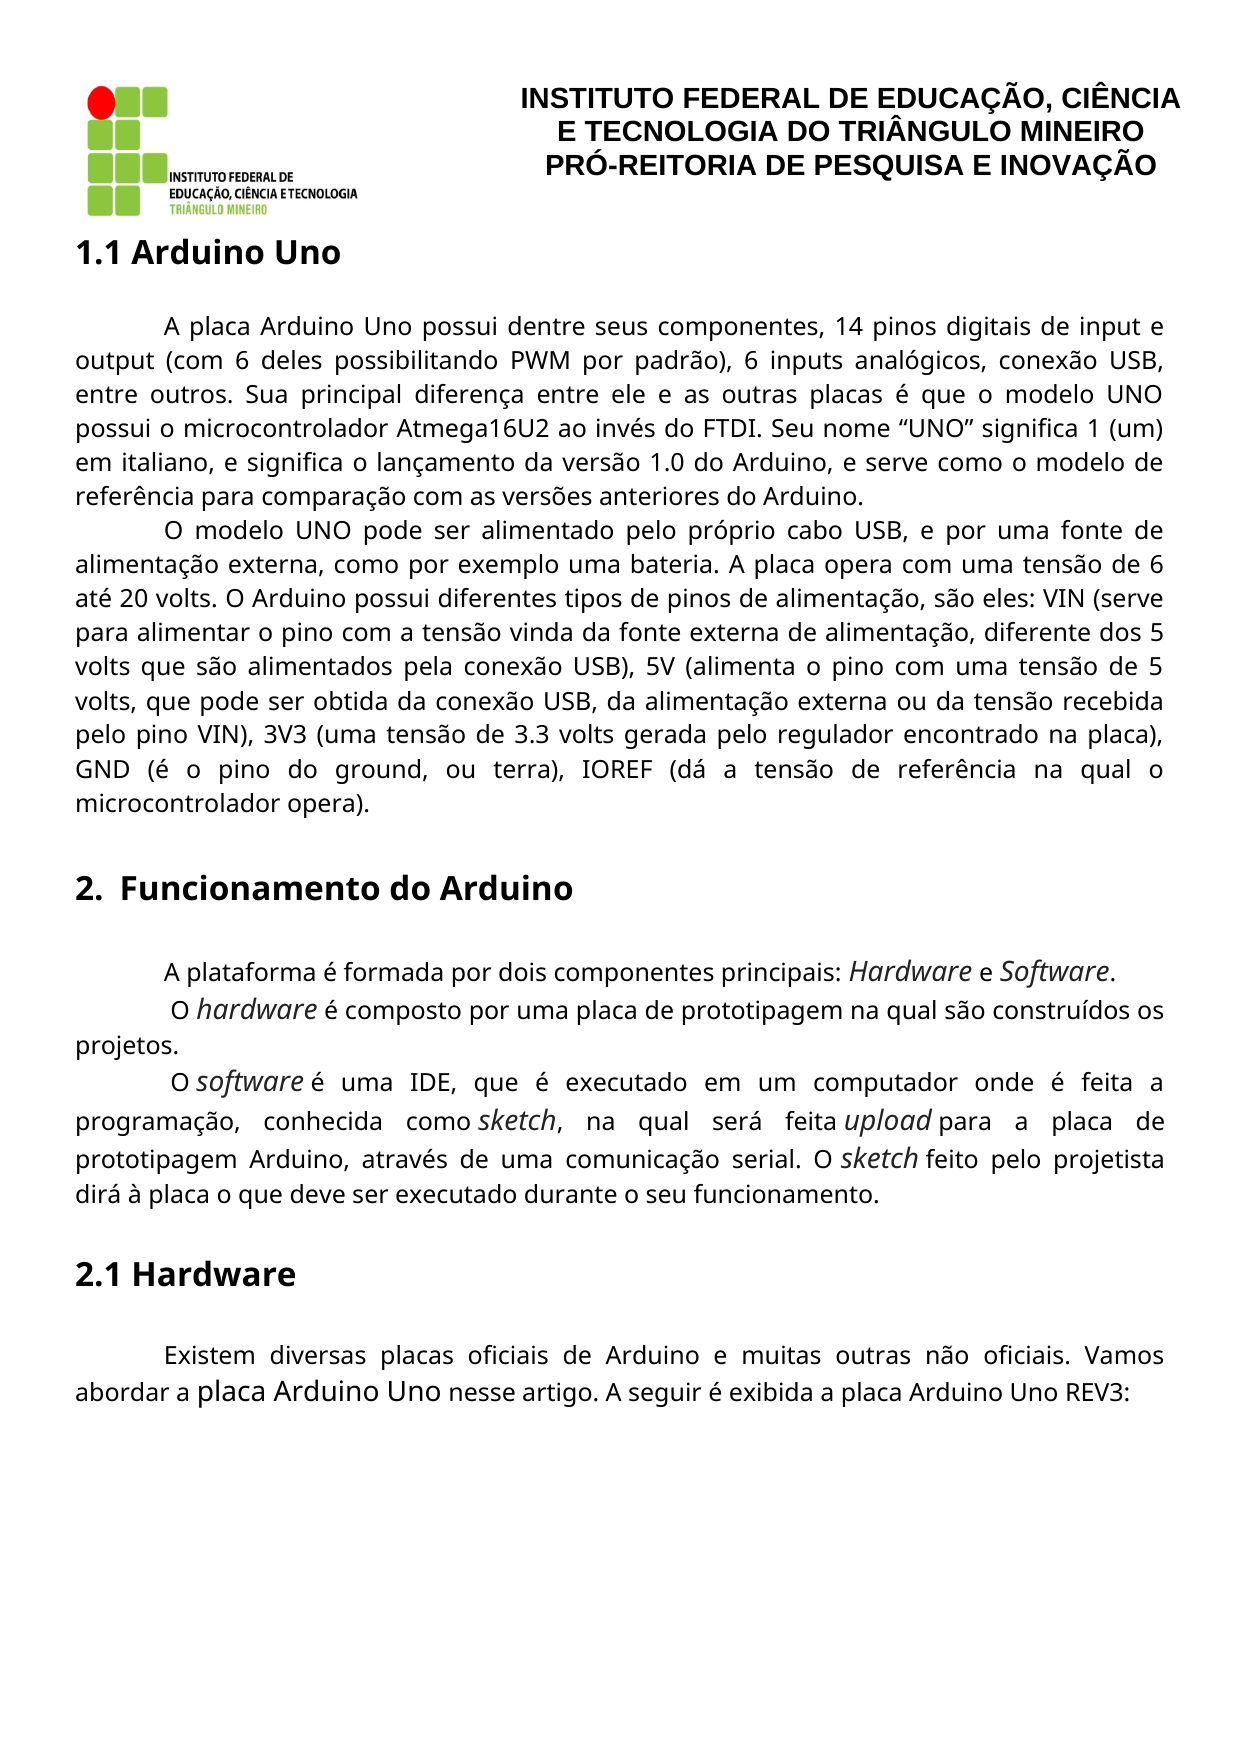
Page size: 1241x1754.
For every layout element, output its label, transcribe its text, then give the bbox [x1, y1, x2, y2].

text O hardware é composto por uma placa de prototipagem na qual são construídos os projetos. [75, 989, 1165, 1062]
text O software é uma IDE, que é executado em um computador onde é feita a programação, conhecida como sketch, na qual será feita upload para a placa de prototipagem Arduino, através de uma comunicação serial. O sketch feito pelo projetista dirá à placa o que deve ser executado durante o seu funcionamento. [75, 1062, 1165, 1211]
list Funcionamento do Arduino [75, 865, 1165, 910]
text O modelo UNO pode ser alimentado pelo próprio cabo USB, e por uma fonte de alimentação externa, como por exemplo uma bateria. A placa opera com uma tensão de 6 até 20 volts. O Arduino possui diferentes tipos de pinos de alimentação, são eles: VIN (serve para alimentar o pino com a tensão vinda da fonte externa de alimentação, diferente dos 5 volts que são alimentados pela conexão USB), 5V (alimenta o pino com uma tensão de 5 volts, que pode ser obtida da conexão USB, da alimentação externa ou da tensão recebida pelo pino VIN), 3V3 (uma tensão de 3.3 volts gerada pelo regulador encontrado na placa), GND (é o pino do ground, ou terra), IOREF (dá a tensão de referência na qual o microcontrolador opera). [75, 513, 1165, 819]
picture [75, 73, 368, 229]
text A plataforma é formada por dois componentes principais: Hardware e Software. [75, 951, 1165, 989]
text A placa Arduino Uno possui dentre seus componentes, 14 pinos digitais de input e output (com 6 deles possibilitando PWM por padrão), 6 inputs analógicos, conexão USB, entre outros. Sua principal diferença entre ele e as outras placas é que o modelo UNO possui o microcontrolador Atmega16U2 ao invés do FTDI. Seu nome “UNO” significa 1 (um) em italiano, e significa o lançamento da versão 1.0 do Arduino, e serve como o modelo de referência para comparação com as versões anteriores do Arduino. [75, 308, 1165, 513]
text 1.1 Arduino Uno [75, 229, 1165, 274]
text 2.1 Hardware [75, 1251, 1165, 1297]
text Existem diversas placas oficiais de Arduino e muitas outras não oficiais. Vamos abordar a placa Arduino Uno nesse artigo. A seguir é exibida a placa Arduino Uno REV3: [75, 1337, 1165, 1410]
